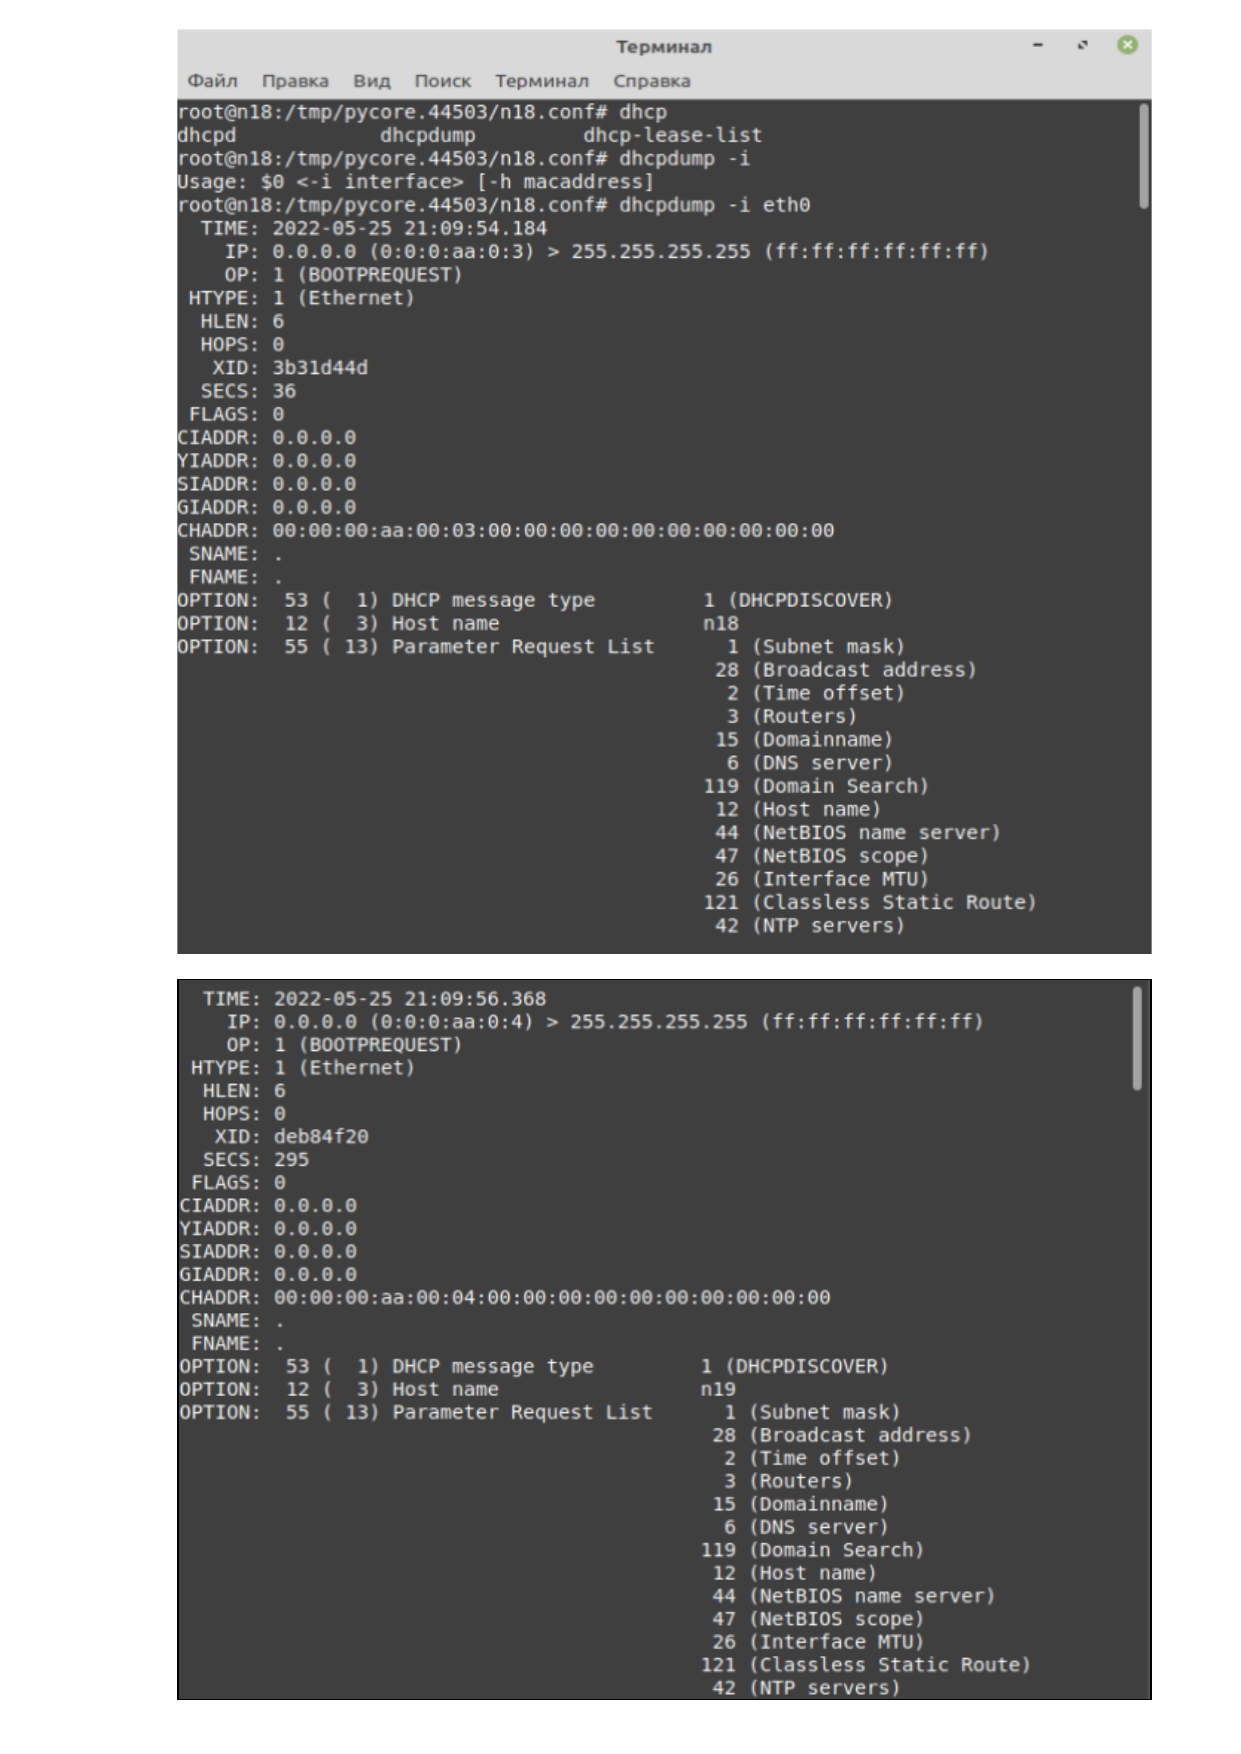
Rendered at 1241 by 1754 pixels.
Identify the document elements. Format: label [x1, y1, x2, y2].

picture [177, 29, 1152, 954]
picture [179, 980, 1150, 1699]
